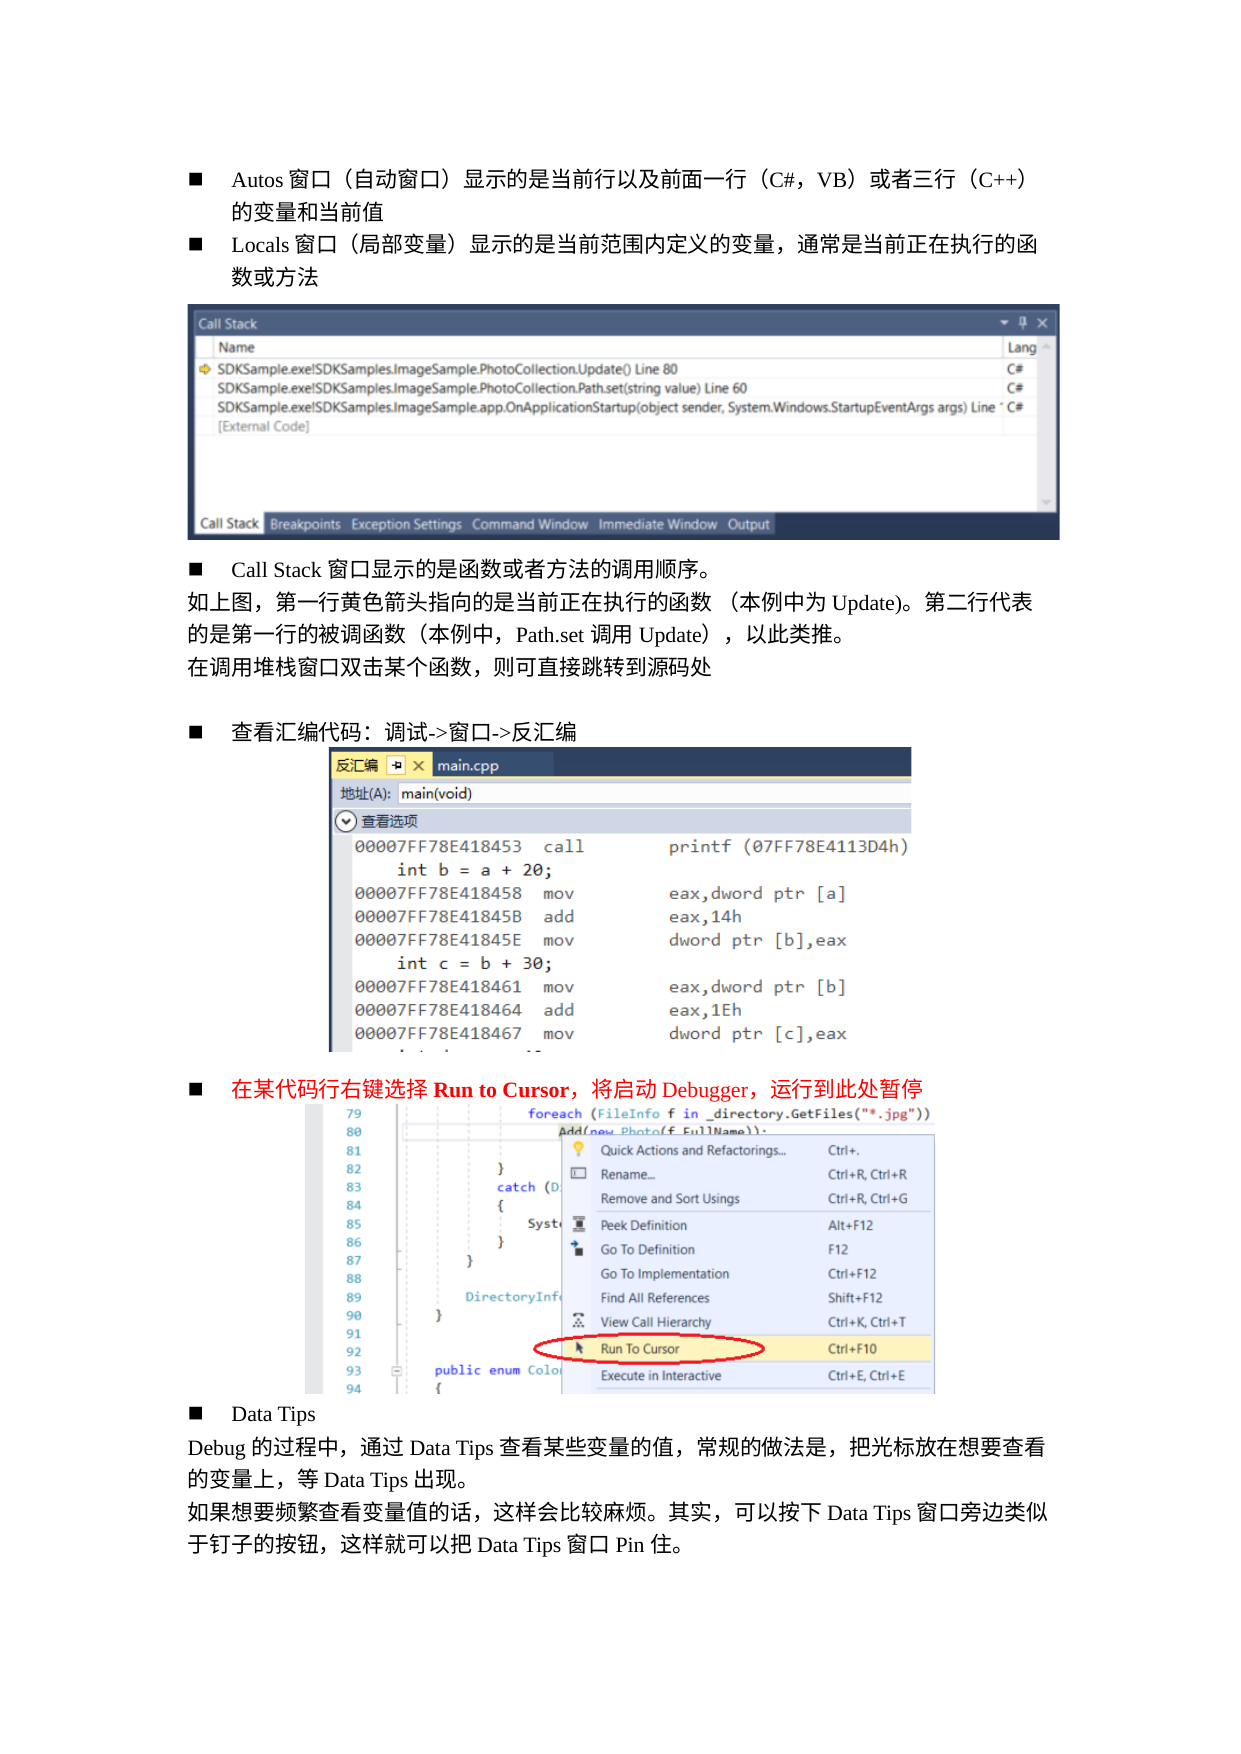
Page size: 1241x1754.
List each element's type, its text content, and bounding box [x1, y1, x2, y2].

list Autos窗口（自动窗口）显示的是当前行以及前面一行（C#，VB）或者三行（C++）的变量和当前值 [187, 162, 1053, 227]
text 在调用堆栈窗口双击某个函数，则可直接跳转到源码处 [187, 649, 1053, 682]
list Data Tips [187, 1397, 1053, 1429]
list 在某代码行右键选择 Run to Cursor，将启动 Debugger，运行到此处暂停 [187, 1072, 1053, 1104]
text 如果想要频繁查看变量值的话，这样会比较麻烦。其实，可以按下 Data Tips 窗口旁边类似于钉子的按钮，这样就可以把 Data Tips 窗口 Pin 住。 [187, 1494, 1053, 1559]
text Debug 的过程中，通过 Data Tips 查看某些变量的值，常规的做法是，把光标放在想要查看的变量上，等 Data Tips 出现。 [187, 1429, 1053, 1494]
list Locals窗口（局部变量）显示的是当前范围内定义的变量，通常是当前正在执行的函数或方法 [187, 227, 1053, 292]
picture [328, 747, 912, 1052]
picture [187, 304, 1060, 540]
text 如上图，第一行黄色箭头指向的是当前正在执行的函数 （本例中为 Update)。第二行代表的是第一行的被调函数（本例中，Path.set 调用 Update），以此类推。 [187, 584, 1053, 649]
list Call Stack 窗口显示的是函数或者方法的调用顺序。 [187, 552, 1053, 584]
picture [305, 1104, 936, 1394]
list 查看汇编代码：调试->窗口->反汇编 [187, 714, 1053, 747]
